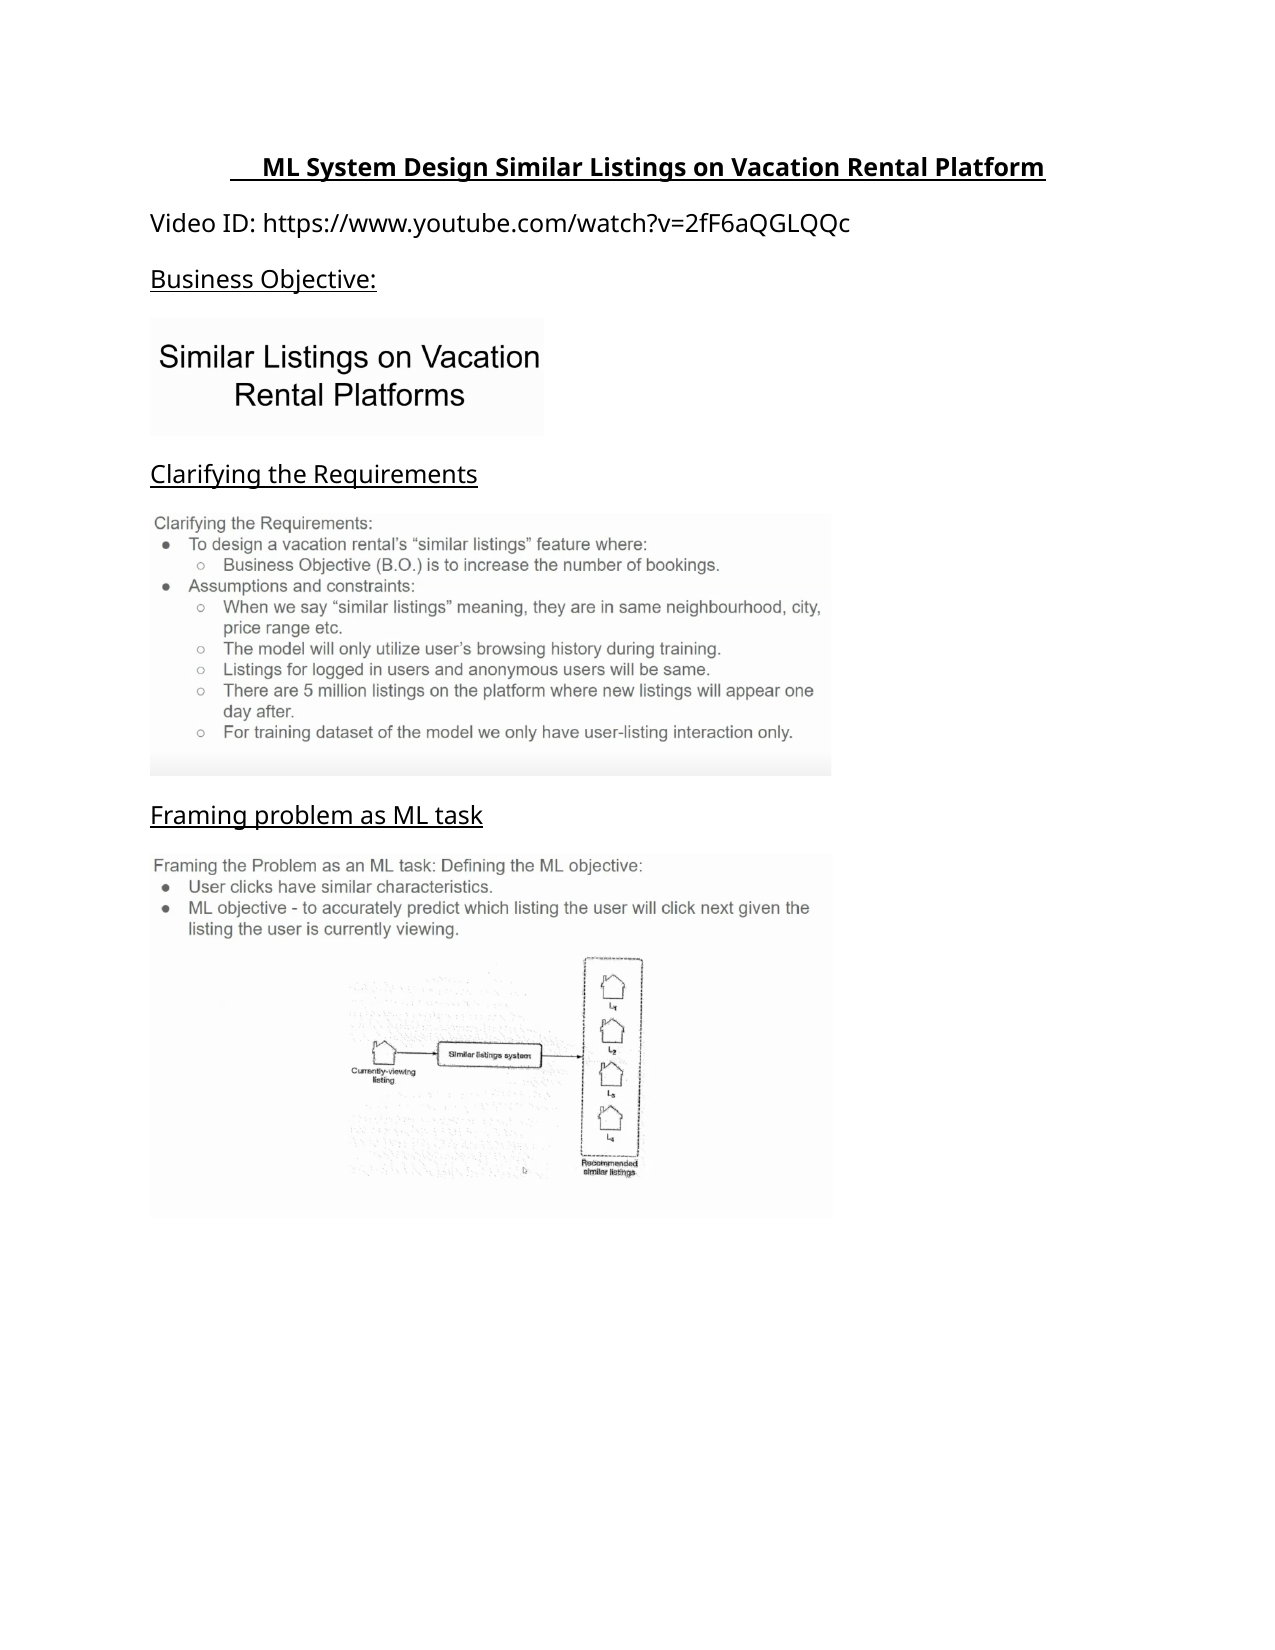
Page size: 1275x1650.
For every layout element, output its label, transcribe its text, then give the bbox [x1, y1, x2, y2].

picture [150, 317, 544, 436]
text Business Objective: [150, 262, 1125, 296]
picture [150, 853, 834, 1218]
text Clarifying the Requirements [150, 457, 1125, 491]
text ML System Design Similar Listings on Vacation Rental Platform [150, 150, 1125, 184]
text Framing problem as ML task [150, 798, 1125, 832]
text Video ID: https://www.youtube.com/watch?v=2fF6aQGLQQc [150, 206, 1125, 240]
picture [150, 513, 832, 776]
